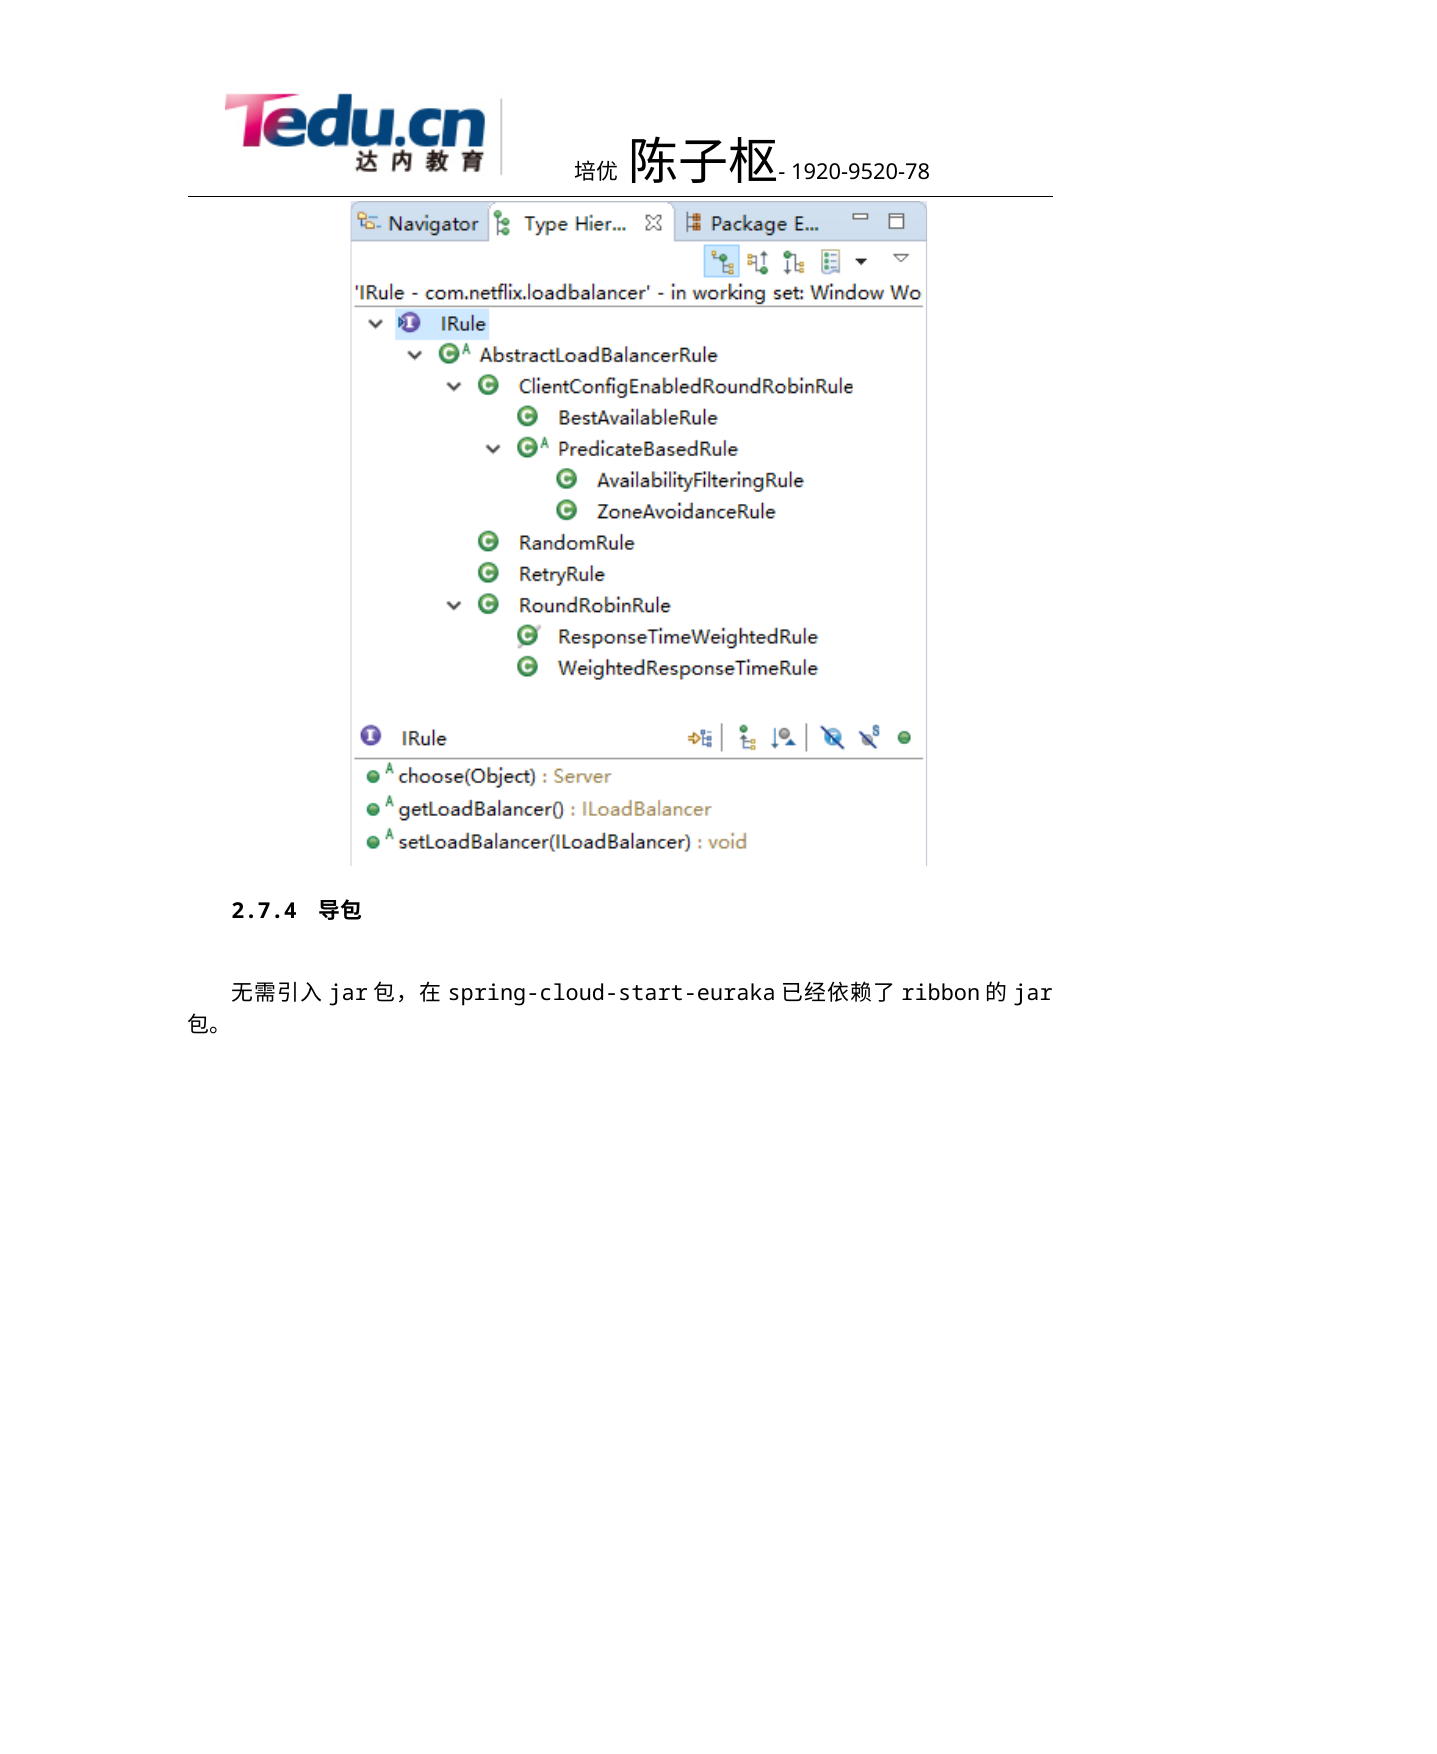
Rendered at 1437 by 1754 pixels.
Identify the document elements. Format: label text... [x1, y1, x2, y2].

text 无需引入jar包，在spring-cloud-start-euraka已经依赖了ribbon的jar包。 [187, 975, 1053, 1038]
subtitle 导包 [187, 893, 1053, 925]
picture [350, 201, 928, 866]
picture [225, 88, 507, 180]
